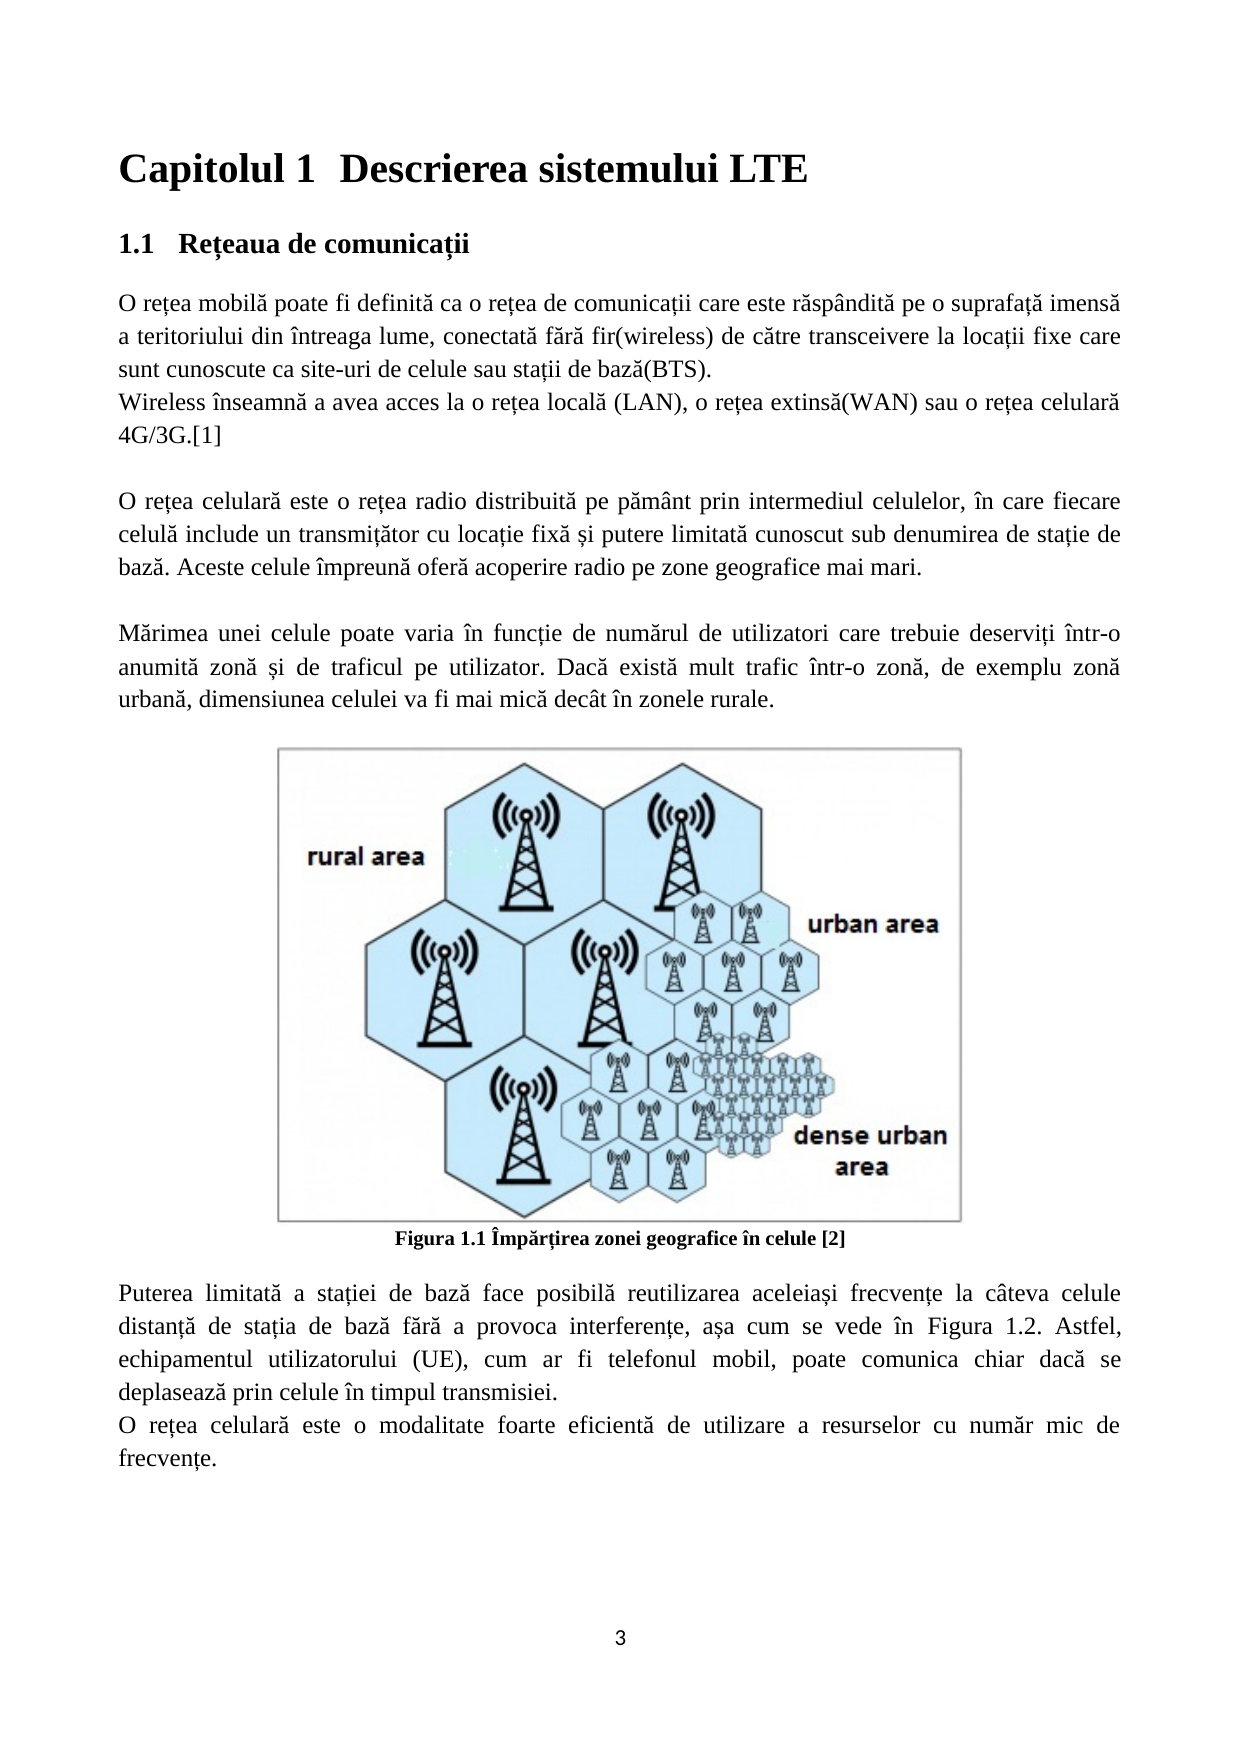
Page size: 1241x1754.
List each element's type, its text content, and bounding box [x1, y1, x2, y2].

text O rețea mobilă poate fi definită ca o rețea de comunicații care este răspândită pe o suprafață imensă a teritoriului din întreaga lume, conectată fără fir(wireless) de către transceivere la locații fixe care sunt cunoscute ca site-uri de celule sau stații de bază(BTS). [118, 288, 1122, 383]
text Figura 1.1 Împărțirea zonei geografice în celule [2] [118, 1226, 1122, 1250]
text O rețea celulară este o rețea radio distribuită pe pământ prin intermediul celulelor, în care fiecare celulă include un transmițător cu locație fixă și putere limitată cunoscut sub denumirea de stație de bază. Aceste celule împreună oferă acoperire radio pe zone geografice mai mari. [118, 486, 1122, 581]
picture [276, 746, 964, 1226]
text Puterea limitată a stației de bază face posibilă reutilizarea aceleiași frecvențe la câteva celule distanță de stația de bază fără a provoca interferențe, așa cum se vede în Figura 1.2. Astfel, echipamentul utilizatorului (UE), cum ar fi telefonul mobil, poate comunica chiar dacă se deplasează prin celule în timpul transmisiei. [118, 1278, 1122, 1406]
subtitle Descrierea sistemului LTE [118, 143, 1122, 191]
text Mărimea unei celule poate varia în funcție de numărul de utilizatori care trebuie deserviți într-o anumită zonă și de traficul pe utilizator. Dacă există mult trafic într-o zonă, de exemplu zonă urbană, dimensiunea celulei va fi mai mică decât în ​​zonele rurale. [118, 618, 1122, 713]
text Wireless înseamnă a avea acces la o rețea locală (LAN), o rețea extinsă(WAN) sau o rețea celulară 4G/3G.[1] [118, 387, 1122, 449]
text O rețea celulară este o modalitate foarte eficientă de utilizare a resurselor cu număr mic de frecvențe. [118, 1411, 1122, 1472]
subtitle Rețeaua de comunicații [118, 226, 1122, 259]
